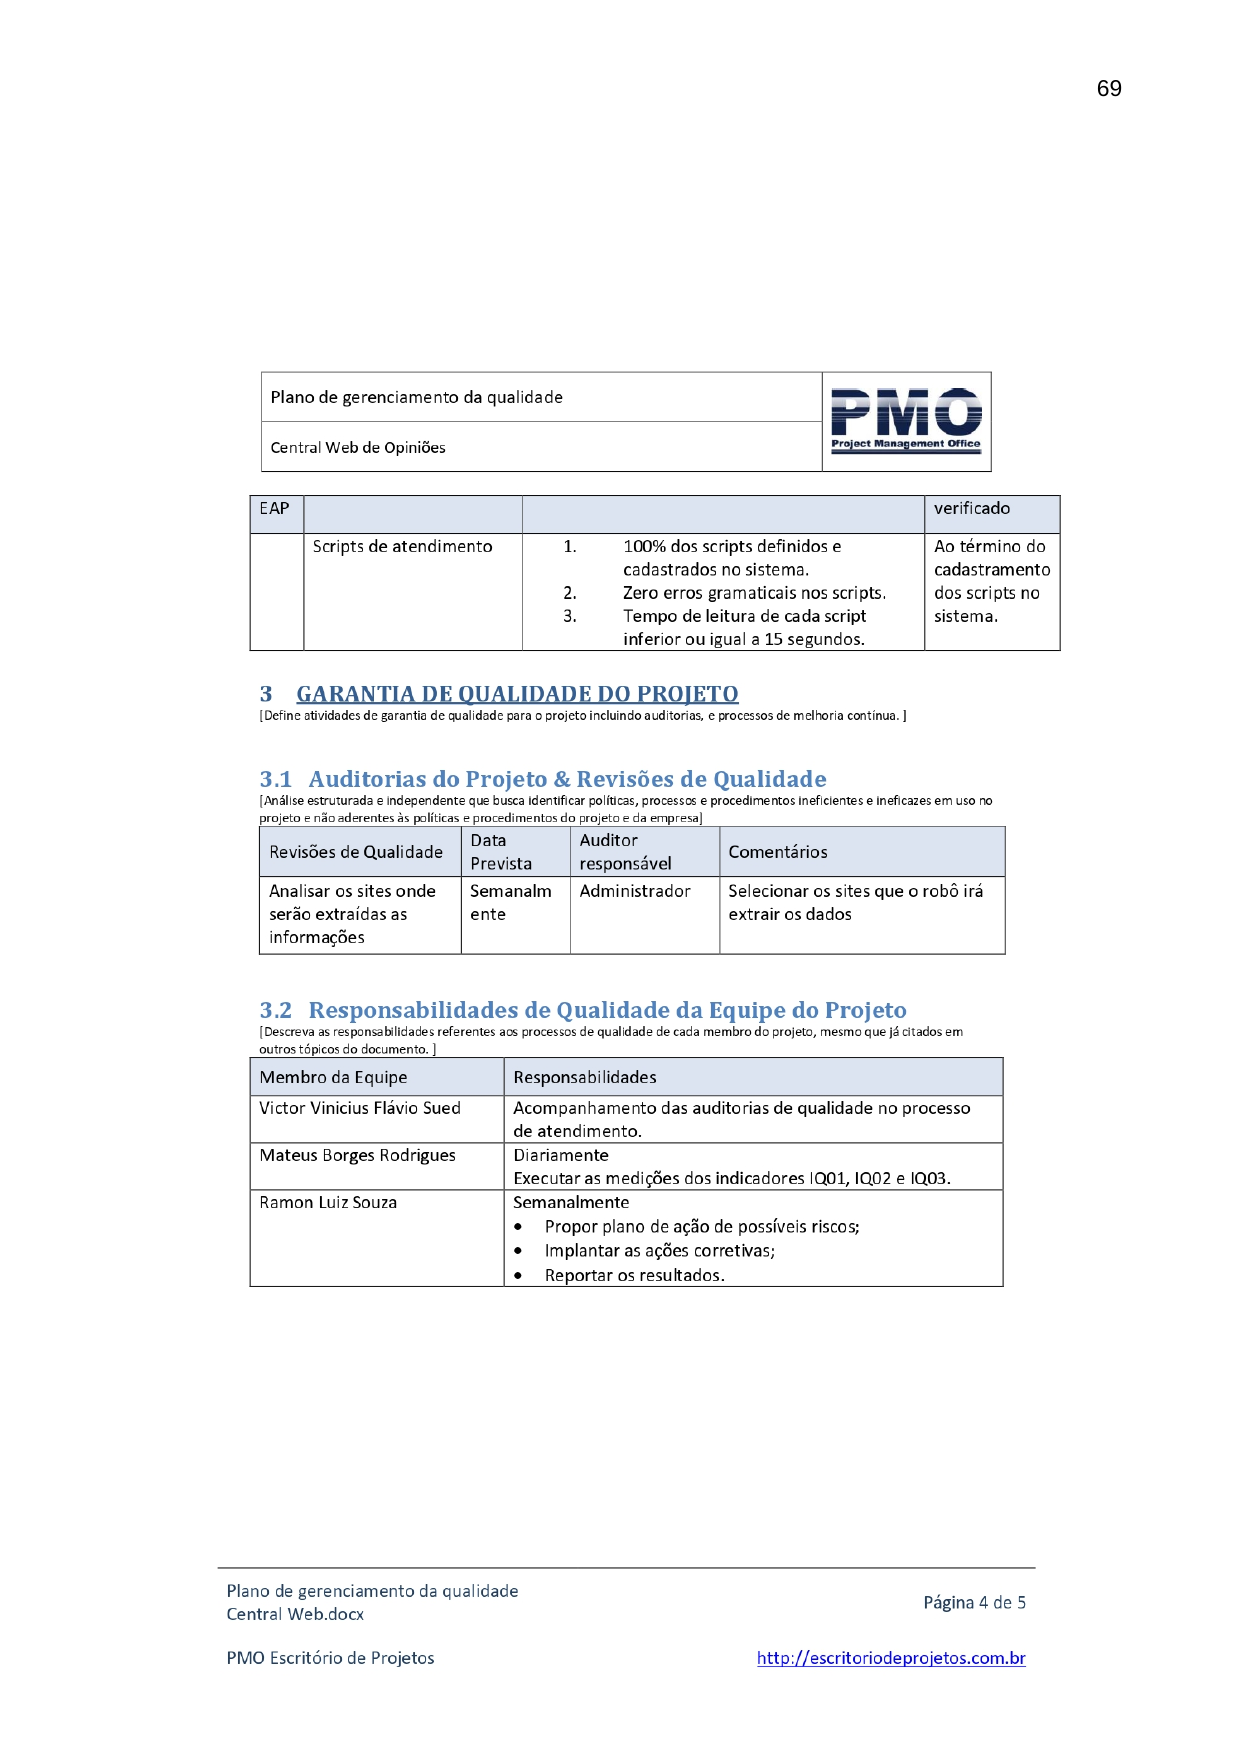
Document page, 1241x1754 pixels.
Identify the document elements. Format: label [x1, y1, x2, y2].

picture [112, 310, 1140, 1754]
